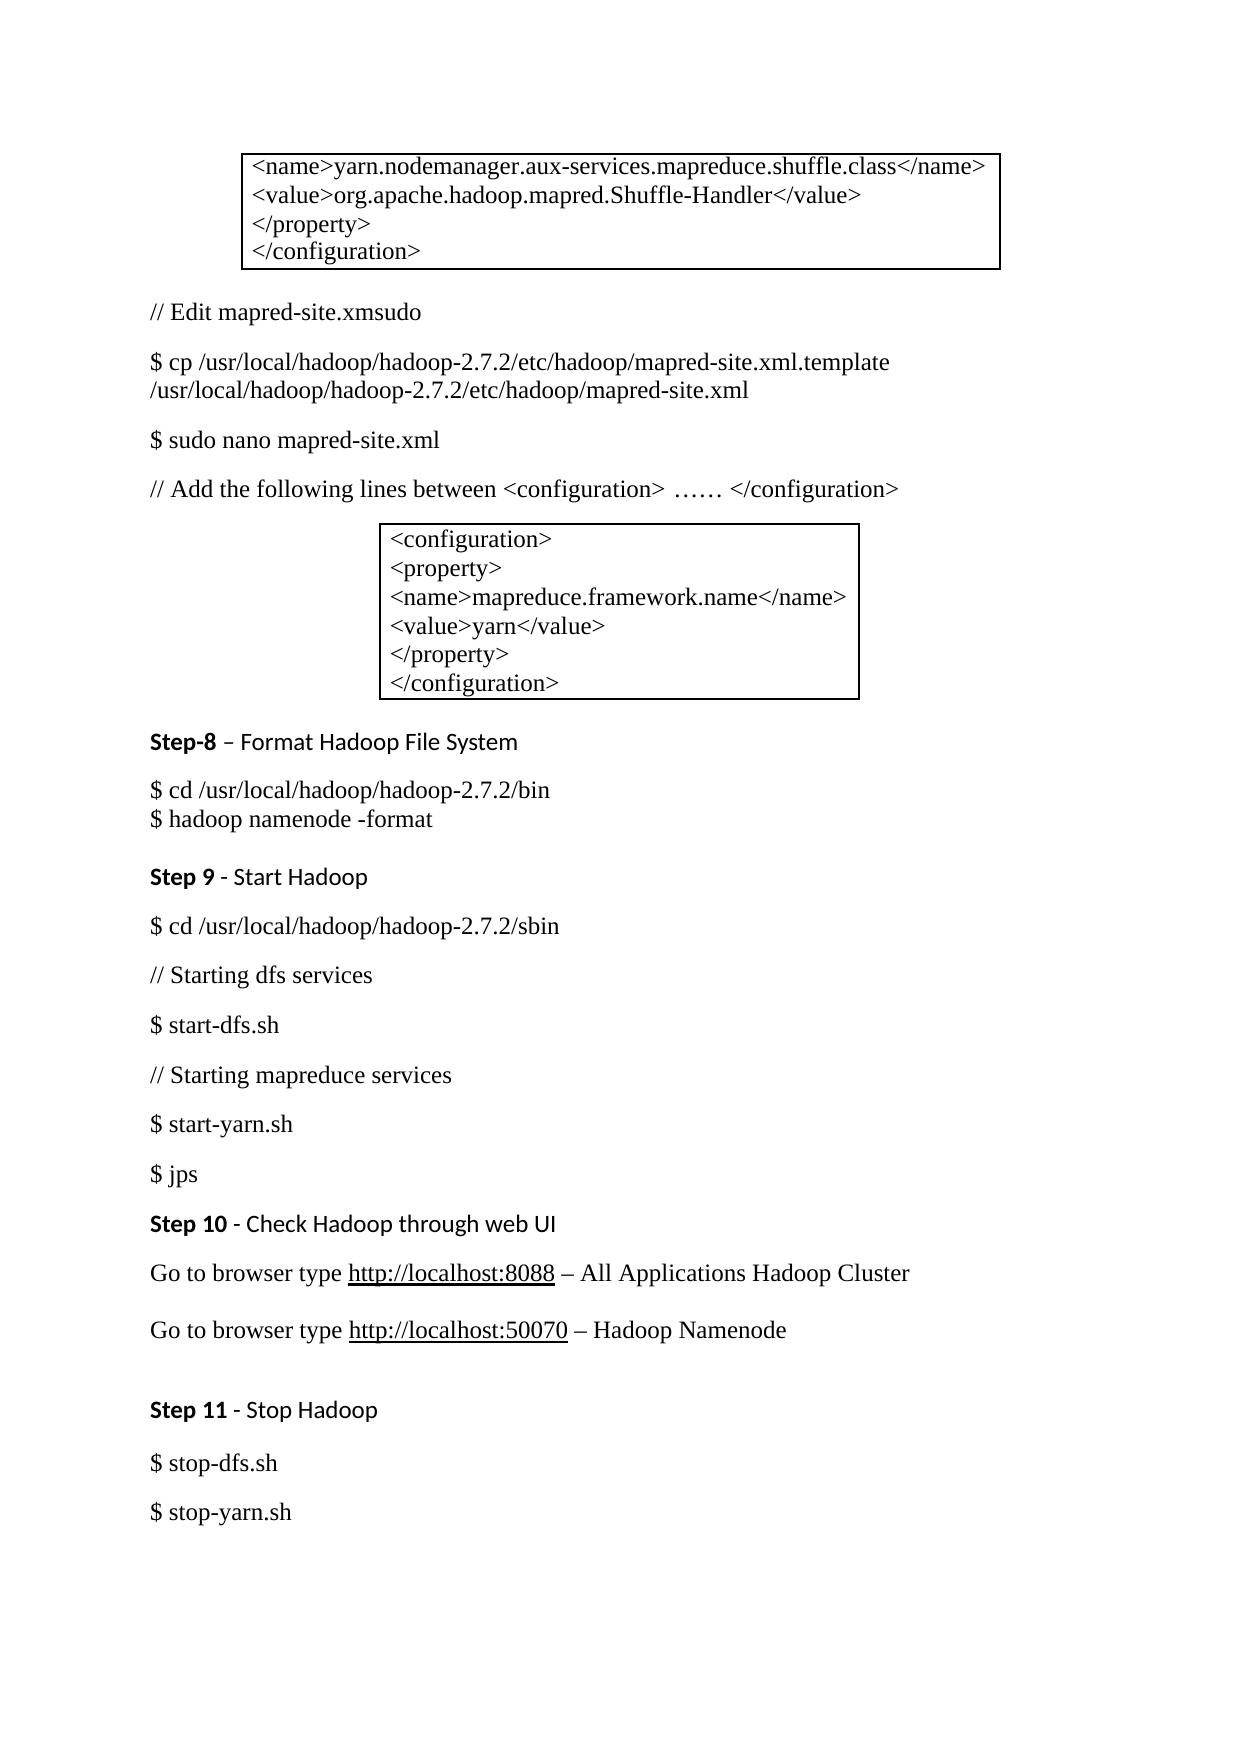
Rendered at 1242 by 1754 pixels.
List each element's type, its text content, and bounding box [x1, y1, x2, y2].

text $ jps [150, 1159, 1181, 1188]
text $ start-yarn.sh [150, 1109, 1181, 1138]
text $ start-dfs.sh [150, 1010, 1181, 1039]
text $ stop-dfs.sh [150, 1448, 1181, 1476]
text Step 11 - Stop Hadoop [150, 1394, 1181, 1424]
text $ cp /usr/local/hadoop/hadoop-2.7.2/etc/hadoop/mapred-site.xml.template [150, 347, 1181, 375]
text $ hadoop namenode -format [150, 804, 1181, 833]
text $ sudo nano mapred-site.xml [150, 425, 1181, 454]
text Step 10 - Check Hadoop through web UI [150, 1208, 1181, 1239]
text $ cd /usr/local/hadoop/hadoop-2.7.2/bin [150, 775, 1181, 804]
text Step-8 – Format Hadoop File System [150, 726, 1181, 756]
text $ cd /usr/local/hadoop/hadoop-2.7.2/sbin [150, 911, 1181, 940]
text // Starting dfs services [150, 961, 1181, 989]
text // Edit mapred-site.xmsudo [150, 297, 1181, 326]
text Step 9 - Start Hadoop [150, 861, 1181, 892]
text // Add the following lines between <configuration> …… </configuration> [150, 474, 1181, 503]
text // Starting mapreduce services [150, 1060, 1181, 1088]
text Go to browser type http://localhost:8088 – All Applications Hadoop Cluster Go to browser type http://localhost:50070 – Hadoop Namenode [150, 1258, 912, 1344]
text $ stop-yarn.sh [150, 1497, 1181, 1526]
text /usr/local/hadoop/hadoop-2.7.2/etc/hadoop/mapred-site.xml [150, 375, 1181, 404]
